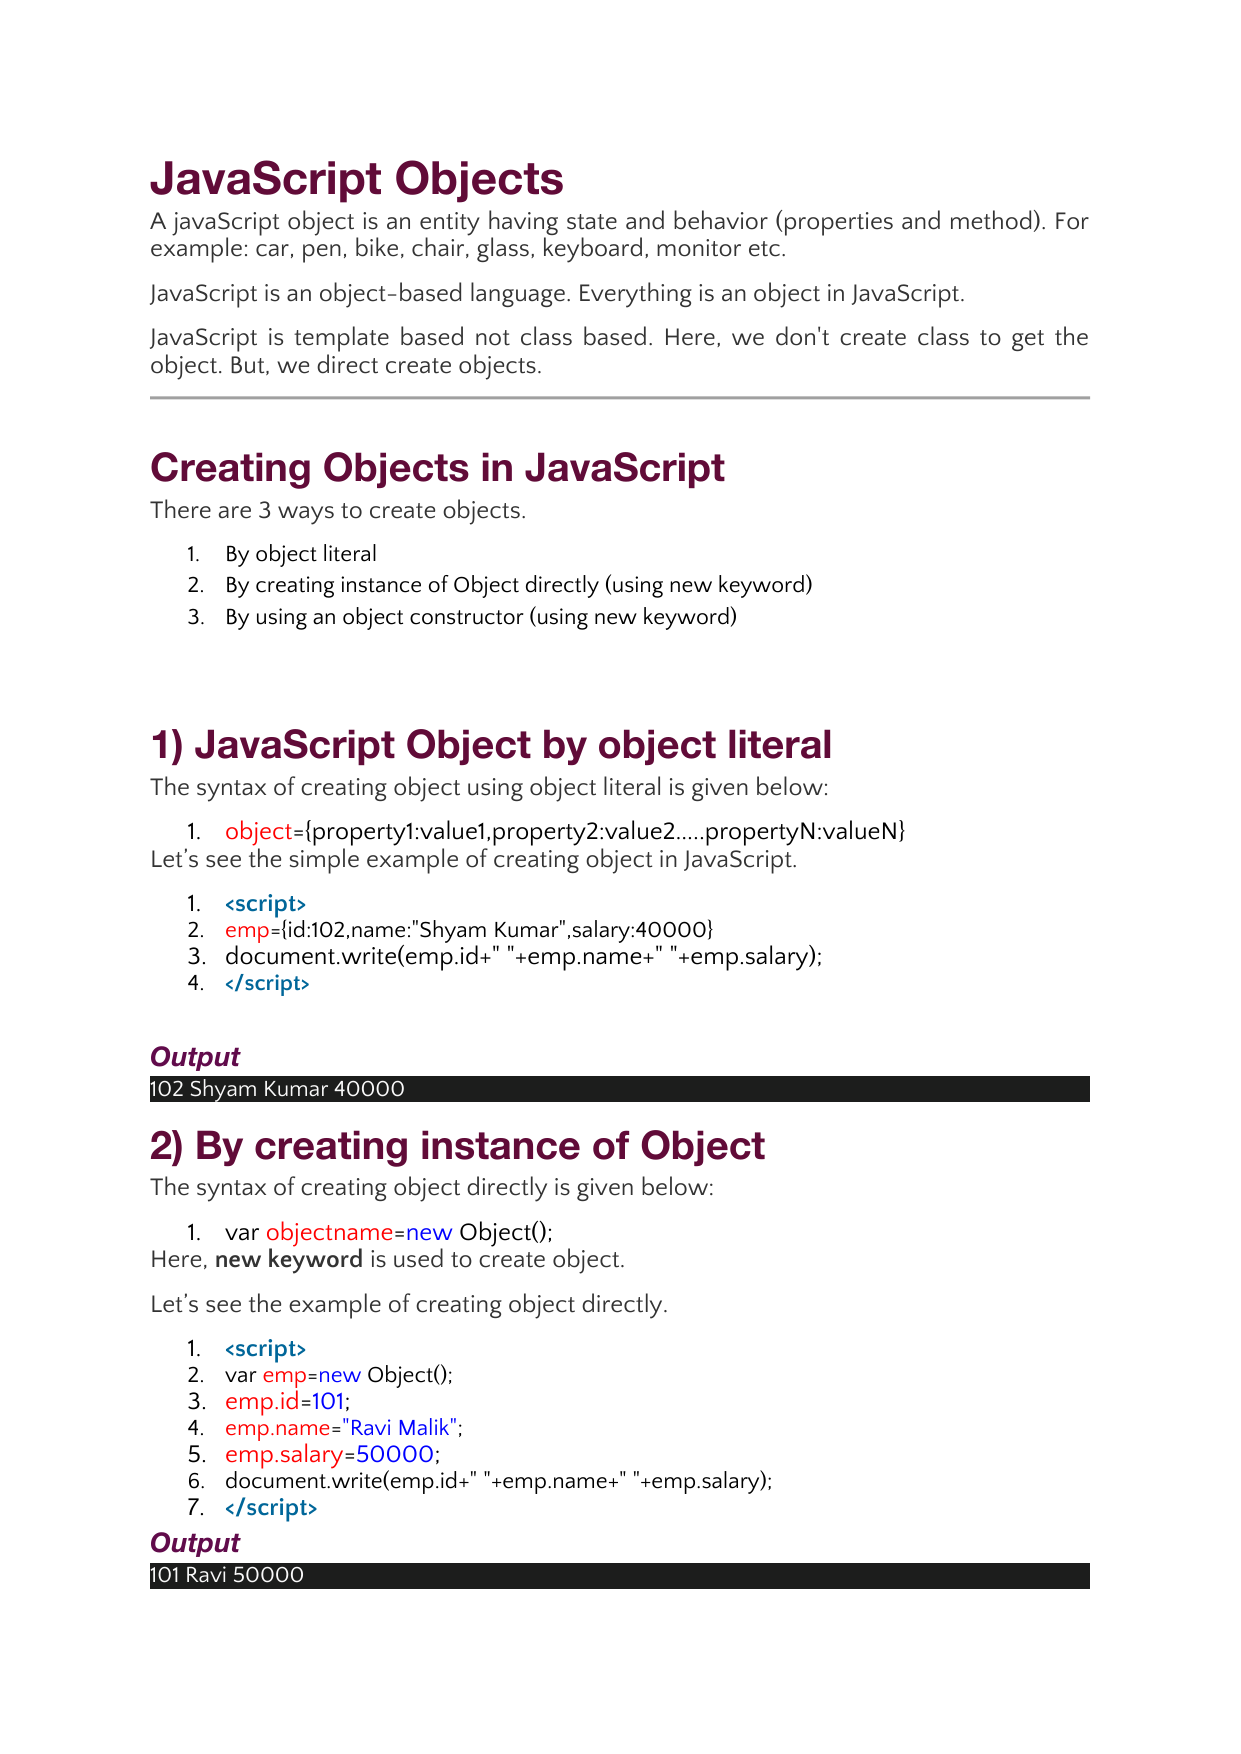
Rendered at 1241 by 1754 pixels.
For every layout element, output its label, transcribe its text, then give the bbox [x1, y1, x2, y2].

list By object literal [187, 541, 1090, 567]
subtitle Creating Objects in JavaScript [150, 443, 1090, 493]
list </script> [187, 1494, 1090, 1522]
list document.write(emp.id+" "+emp.name+" "+emp.salary); [187, 943, 1090, 971]
list By creating instance of Object directly (using new keyword) [187, 573, 1090, 598]
text JavaScript is an object-based language. Everything is an object in JavaScript. [150, 280, 1090, 308]
text JavaScript is template based not class based. Here, we don't create class to get the object. But, we direct create objects. [150, 324, 1090, 380]
list var emp=new Object(); [187, 1363, 1090, 1388]
text 101 Ravi 50000 [150, 1563, 1090, 1589]
list </script> [187, 971, 1090, 997]
list emp.salary=50000; [187, 1441, 1090, 1469]
text There are 3 ways to create objects. [150, 497, 1090, 525]
text Here, new keyword is used to create object. [150, 1246, 1090, 1274]
text The syntax of creating object directly is given below: [150, 1174, 1090, 1202]
subtitle Output [150, 1039, 1090, 1074]
list <script> [187, 1335, 1090, 1363]
subtitle 2) By creating instance of Object [150, 1121, 1090, 1170]
text Let’s see the simple example of creating object in JavaScript. [150, 846, 1090, 874]
list emp.id=101; [187, 1388, 1090, 1416]
list var objectname=new Object(); [187, 1219, 1090, 1246]
text Let’s see the example of creating object directly. [150, 1291, 1090, 1318]
list object={property1:value1,property2:value2.....propertyN:valueN} [187, 818, 1090, 846]
list <script> [187, 890, 1090, 918]
list emp.name="Ravi Malik"; [187, 1416, 1090, 1441]
subtitle Output [150, 1526, 1090, 1561]
subtitle 1) JavaScript Object by object literal [150, 720, 1090, 770]
list document.write(emp.id+" "+emp.name+" "+emp.salary); [187, 1469, 1090, 1494]
text The syntax of creating object using object literal is given below: [150, 774, 1090, 802]
text A javaScript object is an entity having state and behavior (properties and method). For example: car, pen, bike, chair, glass, keyboard, monitor etc. [150, 208, 1090, 263]
list emp={id:102,name:"Shyam Kumar",salary:40000} [187, 918, 1090, 943]
subtitle JavaScript Objects [150, 150, 1090, 208]
text 102 Shyam Kumar 40000 [150, 1076, 1090, 1102]
list By using an object constructor (using new keyword) [187, 605, 1090, 630]
